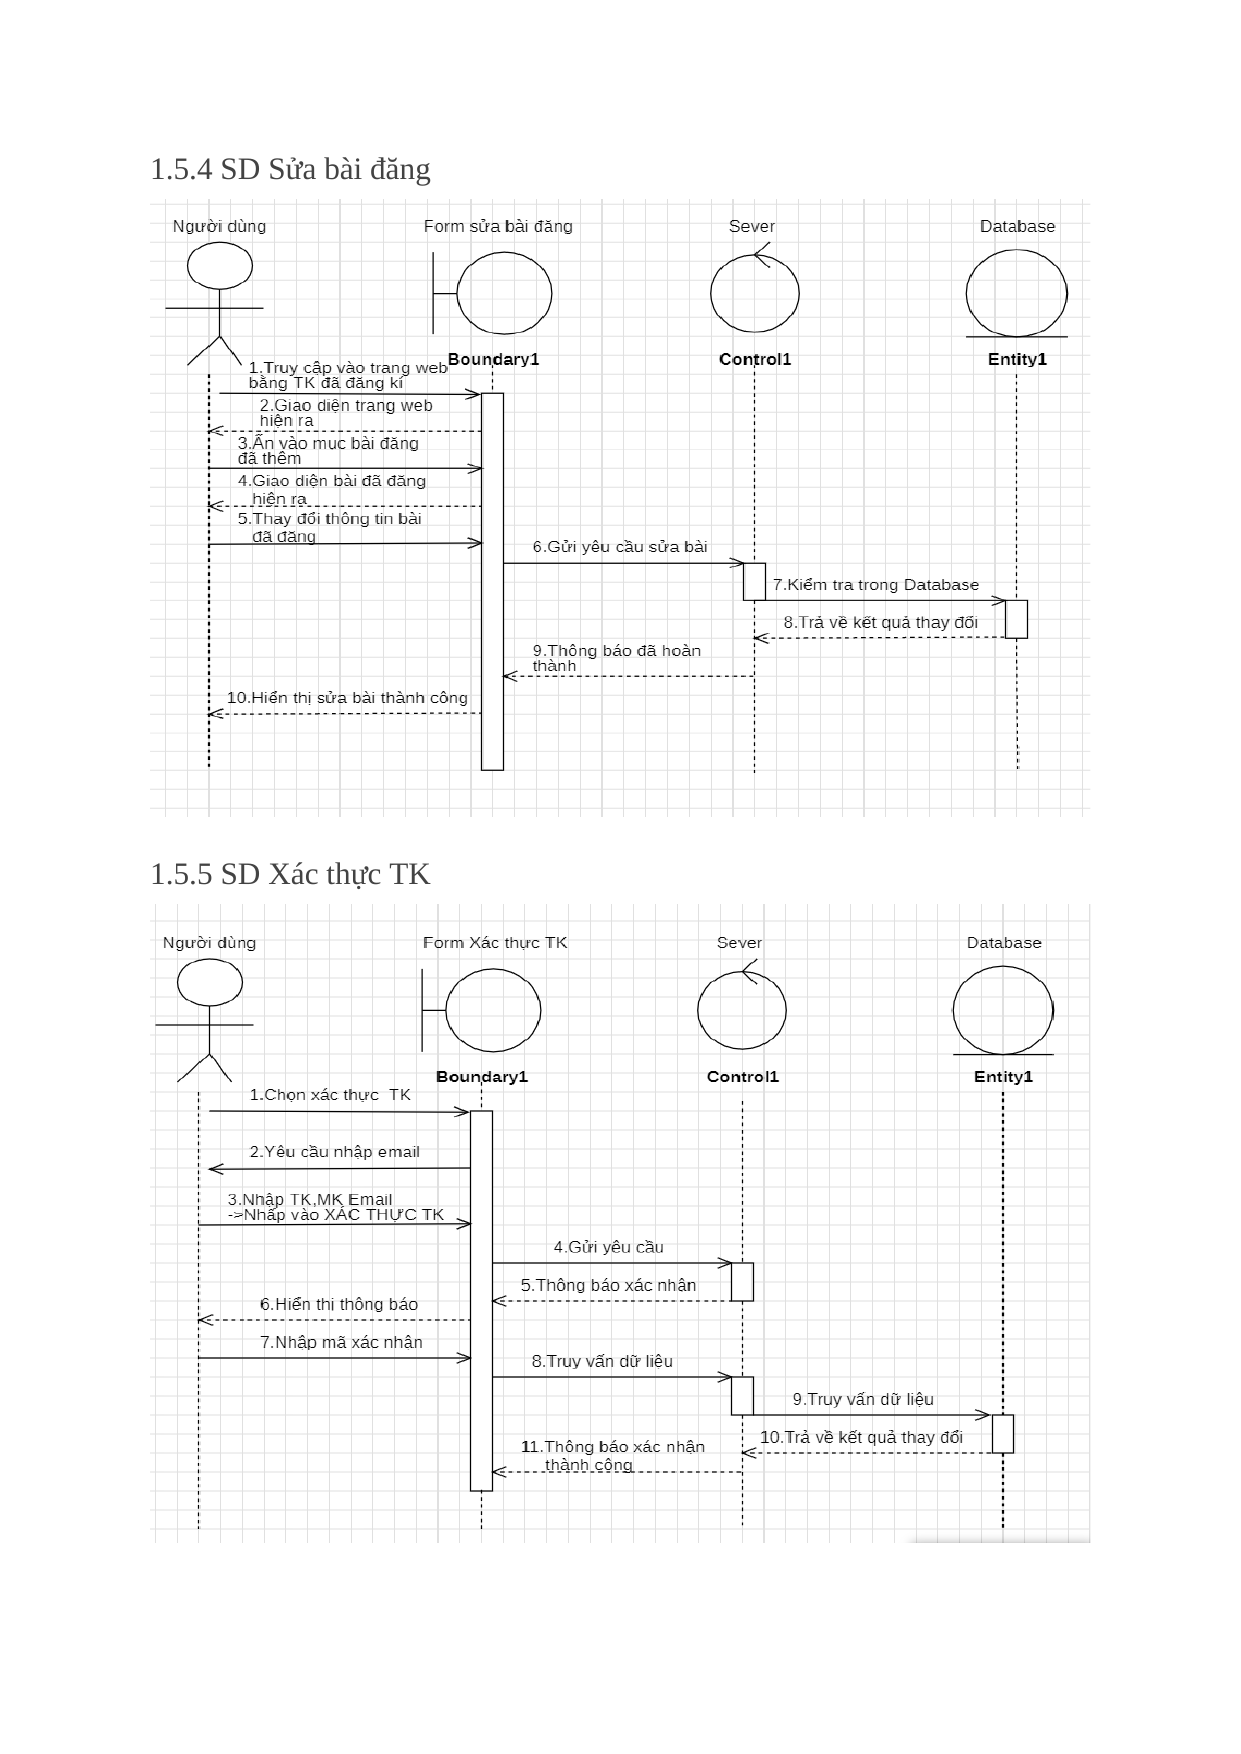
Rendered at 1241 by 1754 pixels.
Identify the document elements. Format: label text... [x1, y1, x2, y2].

subtitle 1.5.5 SD Xác thực TK [150, 855, 1090, 891]
picture [150, 199, 1091, 817]
picture [150, 904, 1091, 1543]
subtitle 1.5.4 SD Sửa bài đăng [150, 150, 1090, 186]
